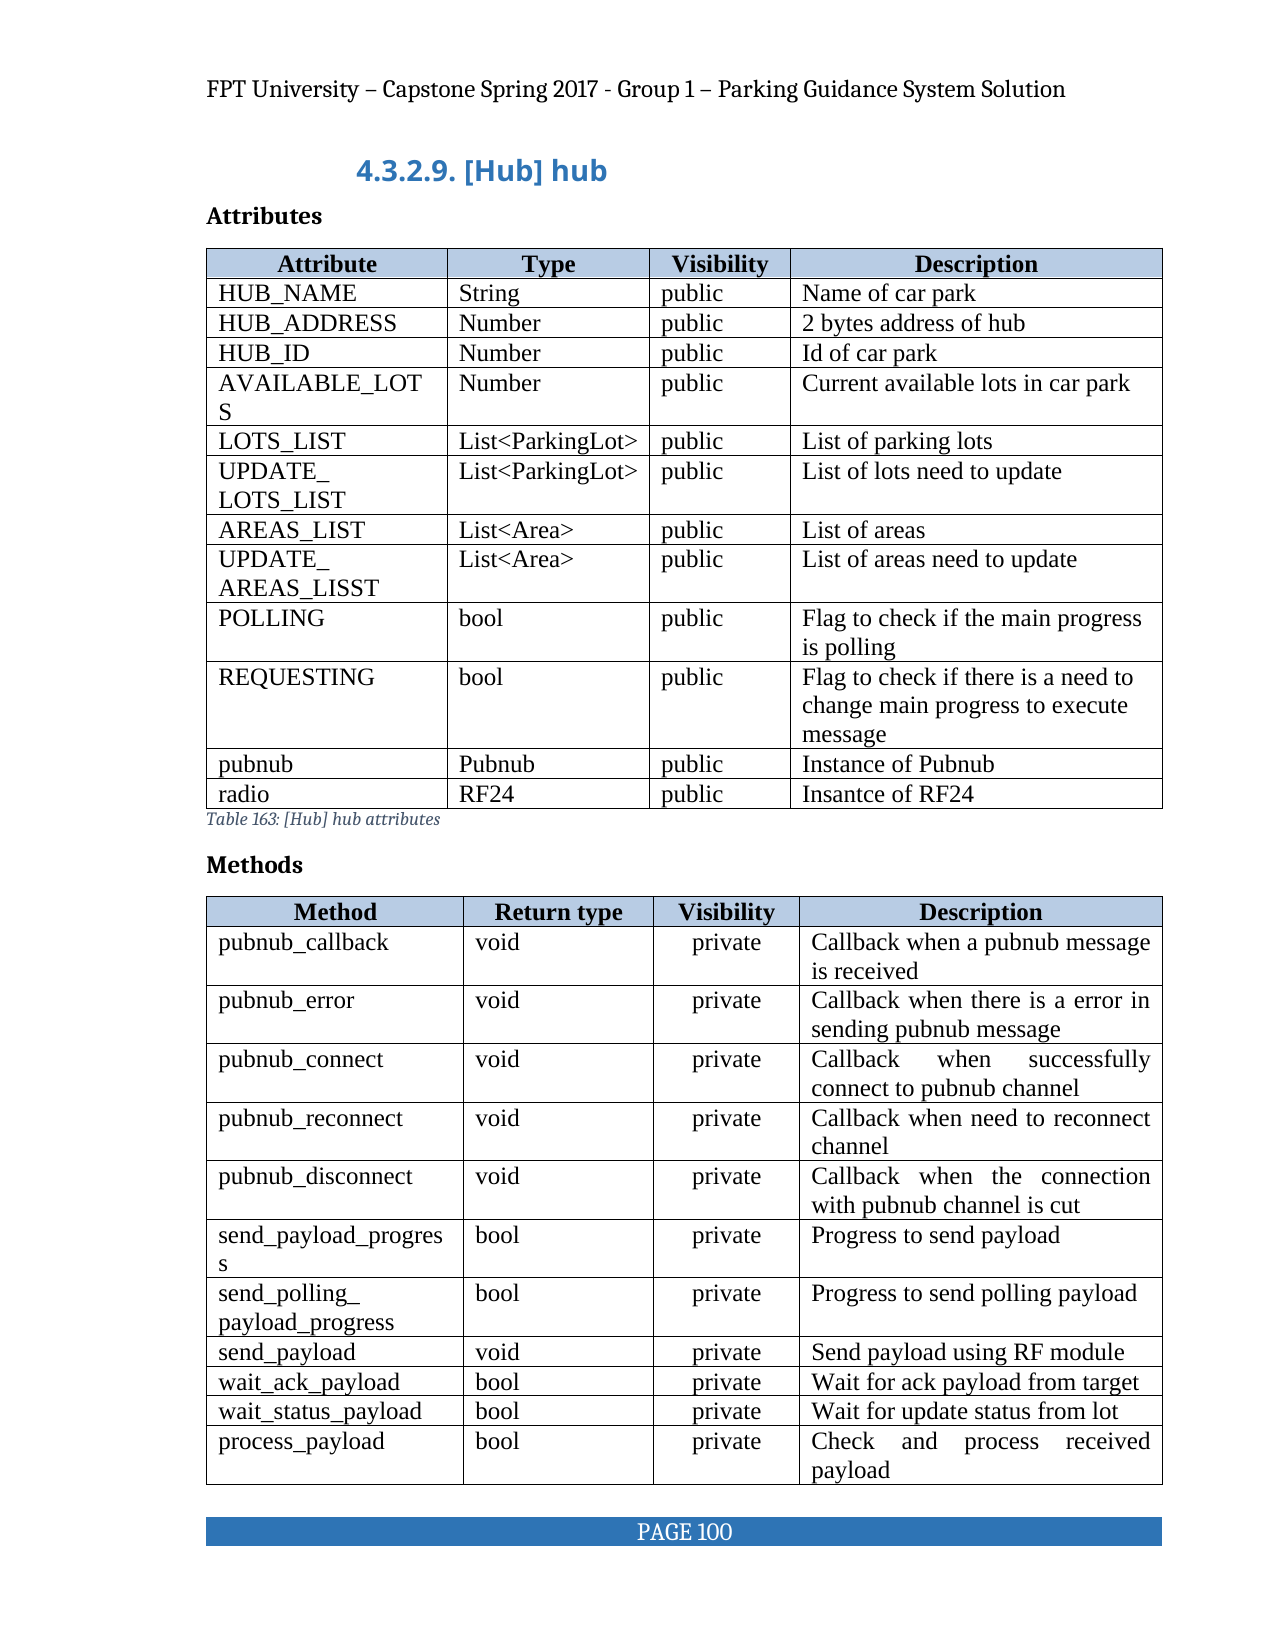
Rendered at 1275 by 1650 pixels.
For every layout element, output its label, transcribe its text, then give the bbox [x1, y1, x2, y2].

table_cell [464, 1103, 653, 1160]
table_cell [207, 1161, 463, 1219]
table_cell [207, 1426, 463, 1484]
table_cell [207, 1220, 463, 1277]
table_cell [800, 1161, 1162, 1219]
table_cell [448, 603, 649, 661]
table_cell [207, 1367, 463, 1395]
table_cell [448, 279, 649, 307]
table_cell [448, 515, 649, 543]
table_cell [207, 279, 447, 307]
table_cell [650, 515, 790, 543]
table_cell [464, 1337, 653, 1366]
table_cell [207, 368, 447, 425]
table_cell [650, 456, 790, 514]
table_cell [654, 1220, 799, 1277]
text Methods [206, 851, 1162, 879]
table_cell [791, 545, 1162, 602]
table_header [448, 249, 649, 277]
text Attributes [206, 202, 1162, 231]
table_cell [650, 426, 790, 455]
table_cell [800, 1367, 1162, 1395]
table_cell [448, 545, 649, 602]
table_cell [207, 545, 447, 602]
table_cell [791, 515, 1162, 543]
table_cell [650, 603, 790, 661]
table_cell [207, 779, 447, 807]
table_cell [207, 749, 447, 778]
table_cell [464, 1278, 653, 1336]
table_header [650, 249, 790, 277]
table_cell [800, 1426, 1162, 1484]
subtitle [Hub] hub [206, 150, 1162, 190]
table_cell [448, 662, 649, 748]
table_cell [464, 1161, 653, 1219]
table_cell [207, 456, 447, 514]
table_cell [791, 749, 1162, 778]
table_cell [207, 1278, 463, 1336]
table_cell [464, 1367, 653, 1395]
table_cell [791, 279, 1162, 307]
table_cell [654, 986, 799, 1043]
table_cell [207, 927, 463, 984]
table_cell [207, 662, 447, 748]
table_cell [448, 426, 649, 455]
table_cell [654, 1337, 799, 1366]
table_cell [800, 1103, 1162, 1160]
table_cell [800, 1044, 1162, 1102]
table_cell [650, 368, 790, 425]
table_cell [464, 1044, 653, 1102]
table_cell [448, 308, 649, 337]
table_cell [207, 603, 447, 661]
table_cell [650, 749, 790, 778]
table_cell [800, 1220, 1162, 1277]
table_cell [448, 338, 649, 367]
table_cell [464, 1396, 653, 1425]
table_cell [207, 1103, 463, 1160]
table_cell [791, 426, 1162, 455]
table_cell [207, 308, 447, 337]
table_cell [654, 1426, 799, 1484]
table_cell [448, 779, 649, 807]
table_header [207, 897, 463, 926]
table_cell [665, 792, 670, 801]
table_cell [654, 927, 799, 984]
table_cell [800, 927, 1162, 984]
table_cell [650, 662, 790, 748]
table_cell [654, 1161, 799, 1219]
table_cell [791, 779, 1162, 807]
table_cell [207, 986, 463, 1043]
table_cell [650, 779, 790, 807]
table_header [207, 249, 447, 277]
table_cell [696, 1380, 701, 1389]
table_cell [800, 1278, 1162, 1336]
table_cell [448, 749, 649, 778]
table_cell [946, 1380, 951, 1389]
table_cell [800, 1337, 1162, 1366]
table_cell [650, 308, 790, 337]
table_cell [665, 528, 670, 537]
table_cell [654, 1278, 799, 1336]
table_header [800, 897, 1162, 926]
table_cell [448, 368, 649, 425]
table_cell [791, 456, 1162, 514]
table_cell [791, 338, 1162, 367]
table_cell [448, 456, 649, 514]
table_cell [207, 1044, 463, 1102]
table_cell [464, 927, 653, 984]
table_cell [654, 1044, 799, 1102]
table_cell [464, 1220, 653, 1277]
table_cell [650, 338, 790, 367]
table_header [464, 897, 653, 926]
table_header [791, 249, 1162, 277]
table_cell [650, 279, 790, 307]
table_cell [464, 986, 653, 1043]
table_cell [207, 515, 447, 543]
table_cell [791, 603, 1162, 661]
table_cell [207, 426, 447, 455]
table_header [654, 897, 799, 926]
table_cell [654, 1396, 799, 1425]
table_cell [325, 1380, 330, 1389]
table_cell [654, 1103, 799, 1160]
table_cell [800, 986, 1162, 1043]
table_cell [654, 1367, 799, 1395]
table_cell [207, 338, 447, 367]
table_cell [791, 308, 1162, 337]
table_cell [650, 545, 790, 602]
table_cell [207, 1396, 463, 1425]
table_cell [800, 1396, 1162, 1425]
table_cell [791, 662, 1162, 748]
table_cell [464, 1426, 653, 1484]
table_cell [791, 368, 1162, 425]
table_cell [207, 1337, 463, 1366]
